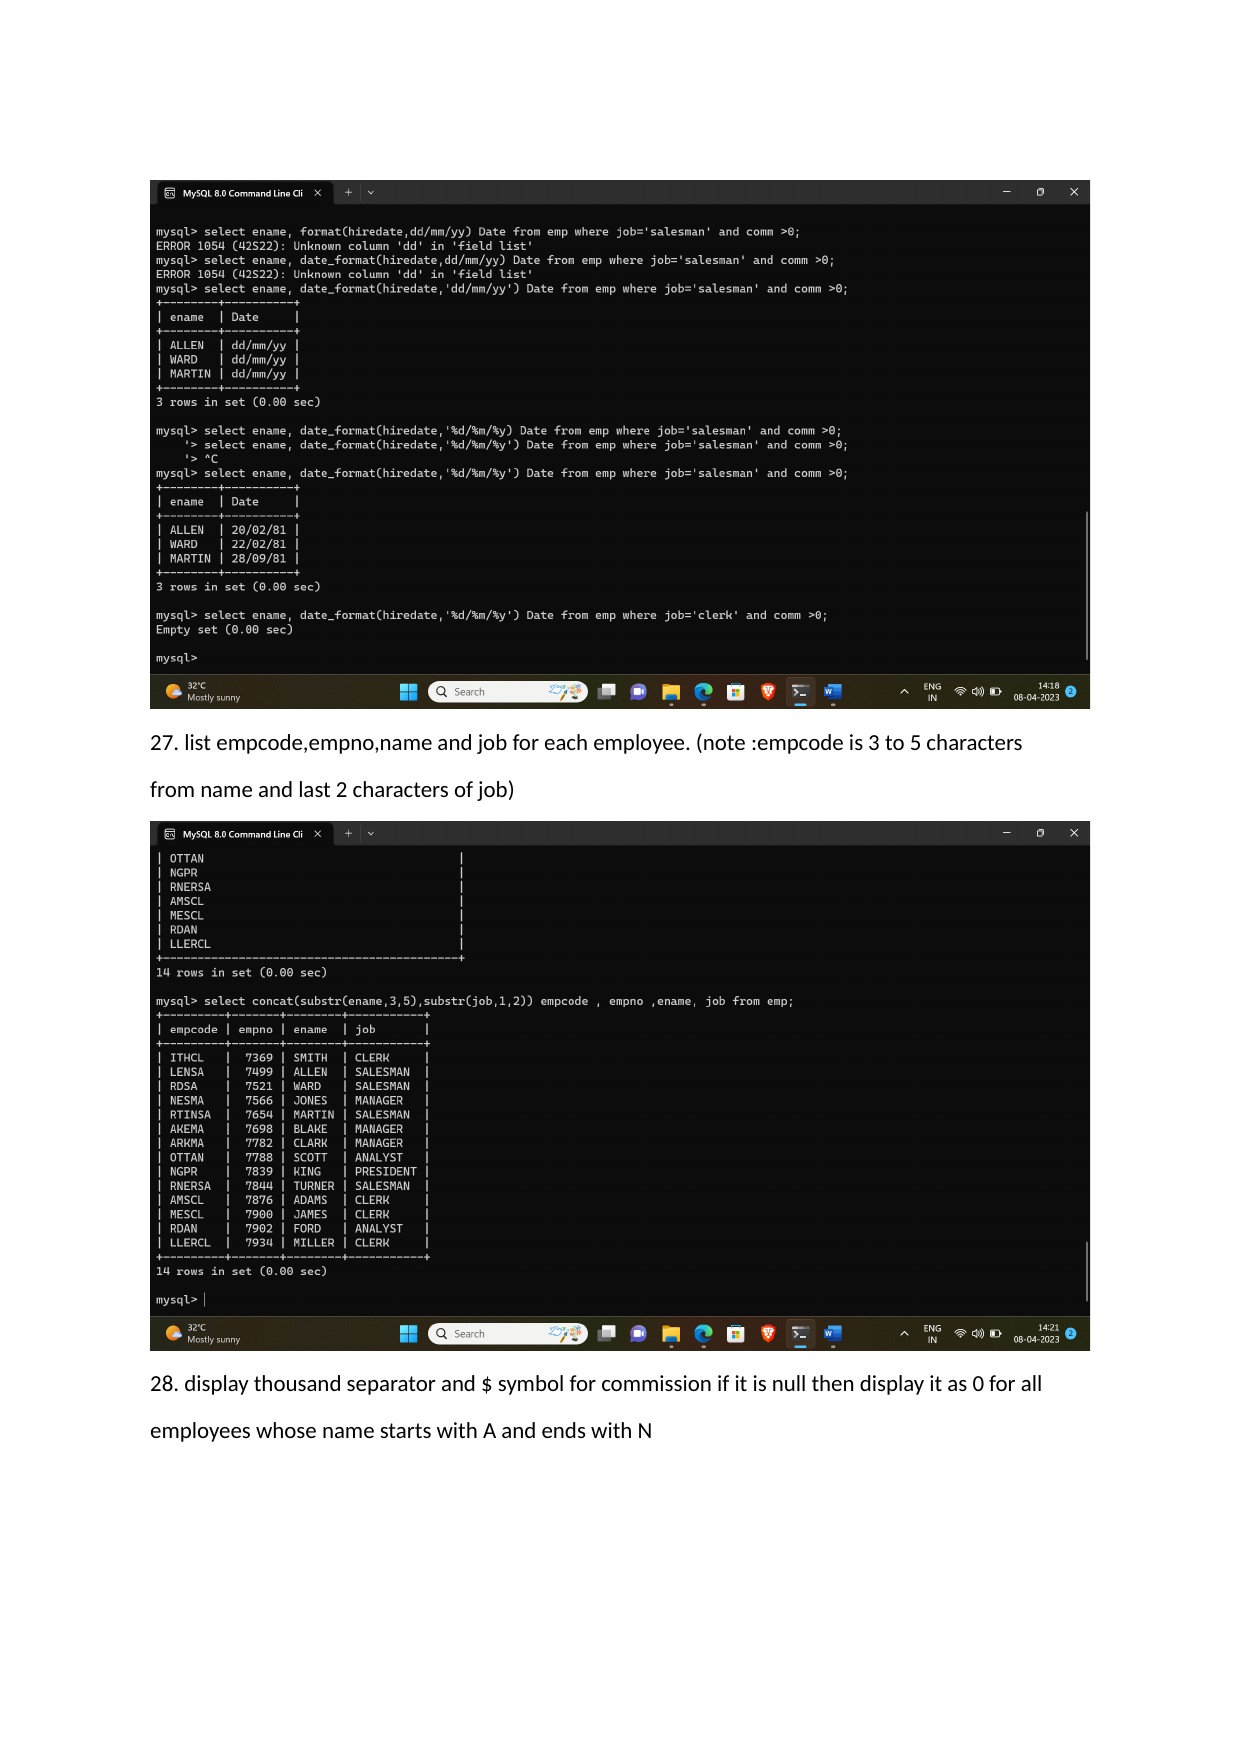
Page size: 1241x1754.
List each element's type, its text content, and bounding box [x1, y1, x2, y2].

text from name and last 2 characters of job) [150, 775, 1090, 803]
text 28. display thousand separator and $ symbol for commission if it is null then display it as 0 for all [150, 1369, 1090, 1397]
text employees whose name starts with A and ends with N [150, 1416, 1090, 1444]
picture [150, 180, 1091, 709]
picture [150, 821, 1091, 1351]
text 27. list empcode,empno,name and job for each employee. (note :empcode is 3 to 5 characters [150, 728, 1090, 756]
